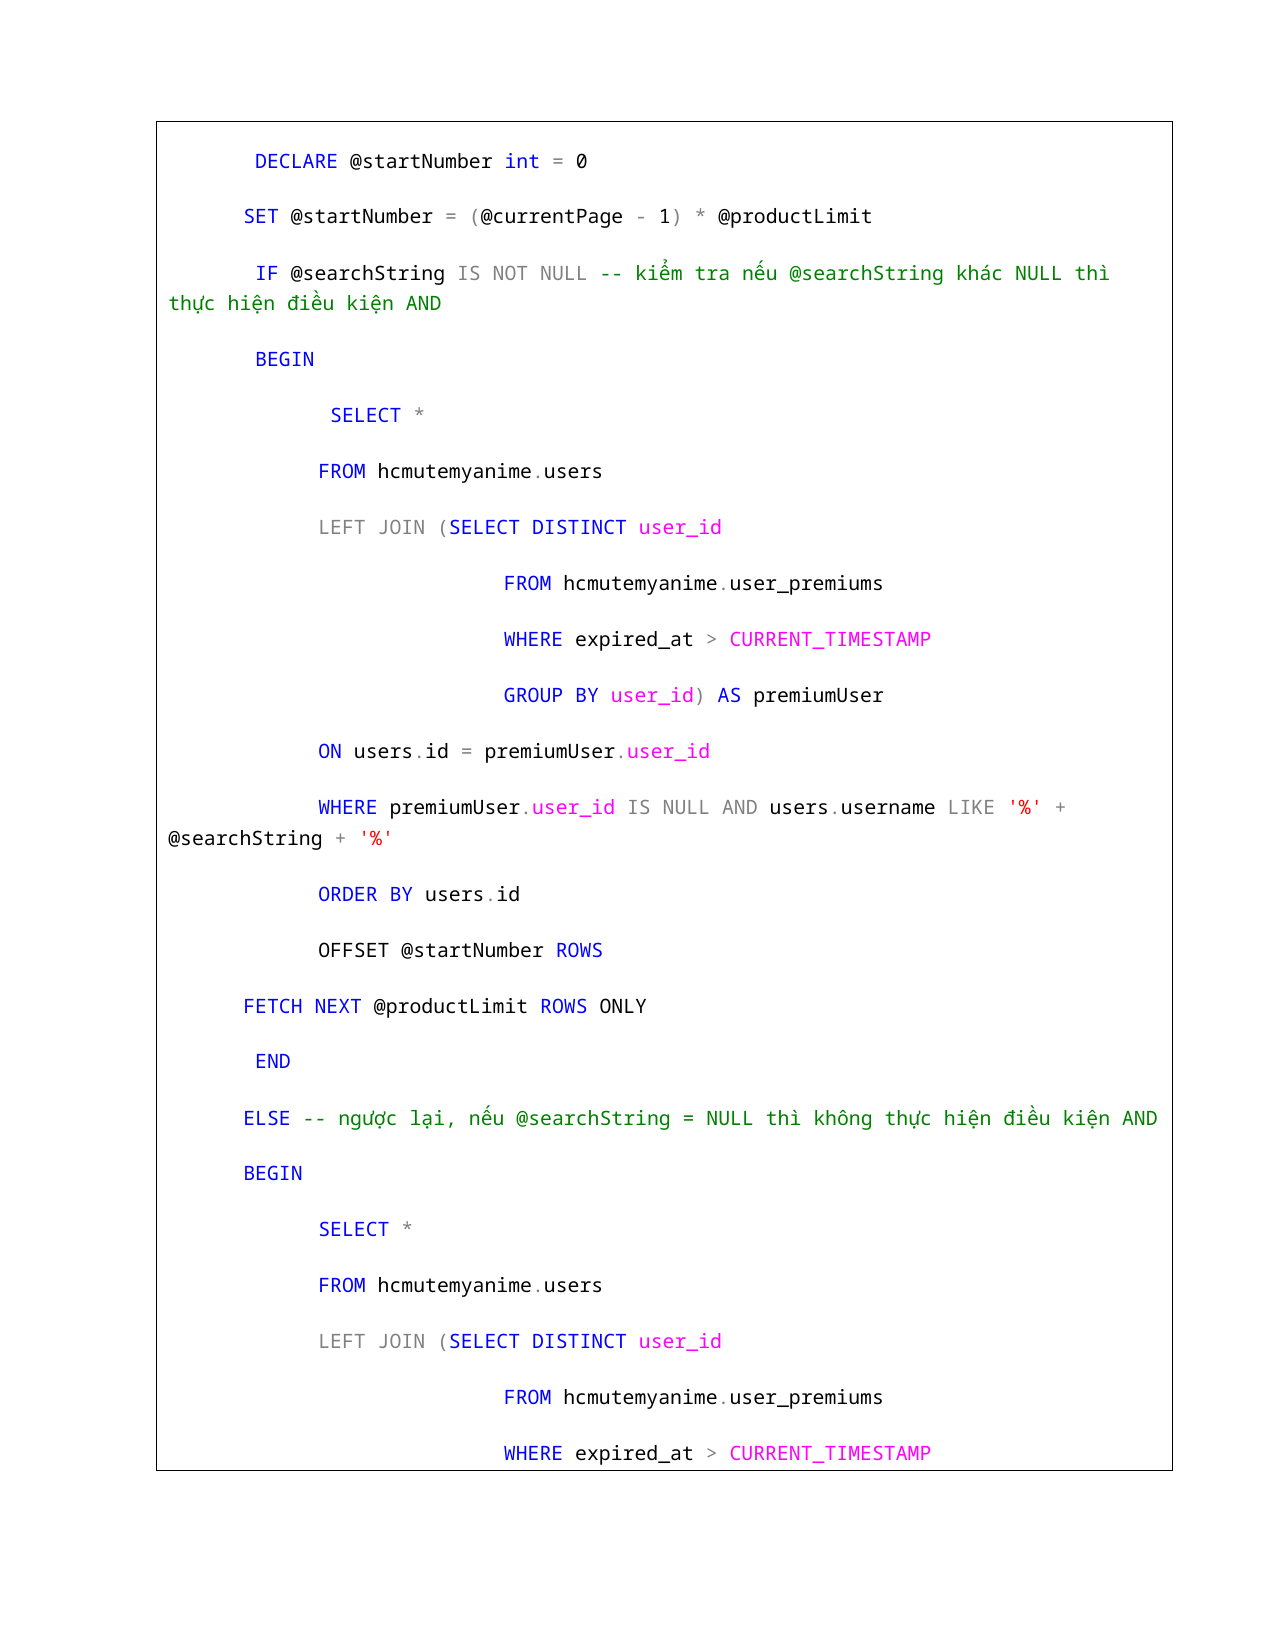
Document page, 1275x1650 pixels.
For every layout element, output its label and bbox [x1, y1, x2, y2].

table_header [157, 122, 1172, 1470]
